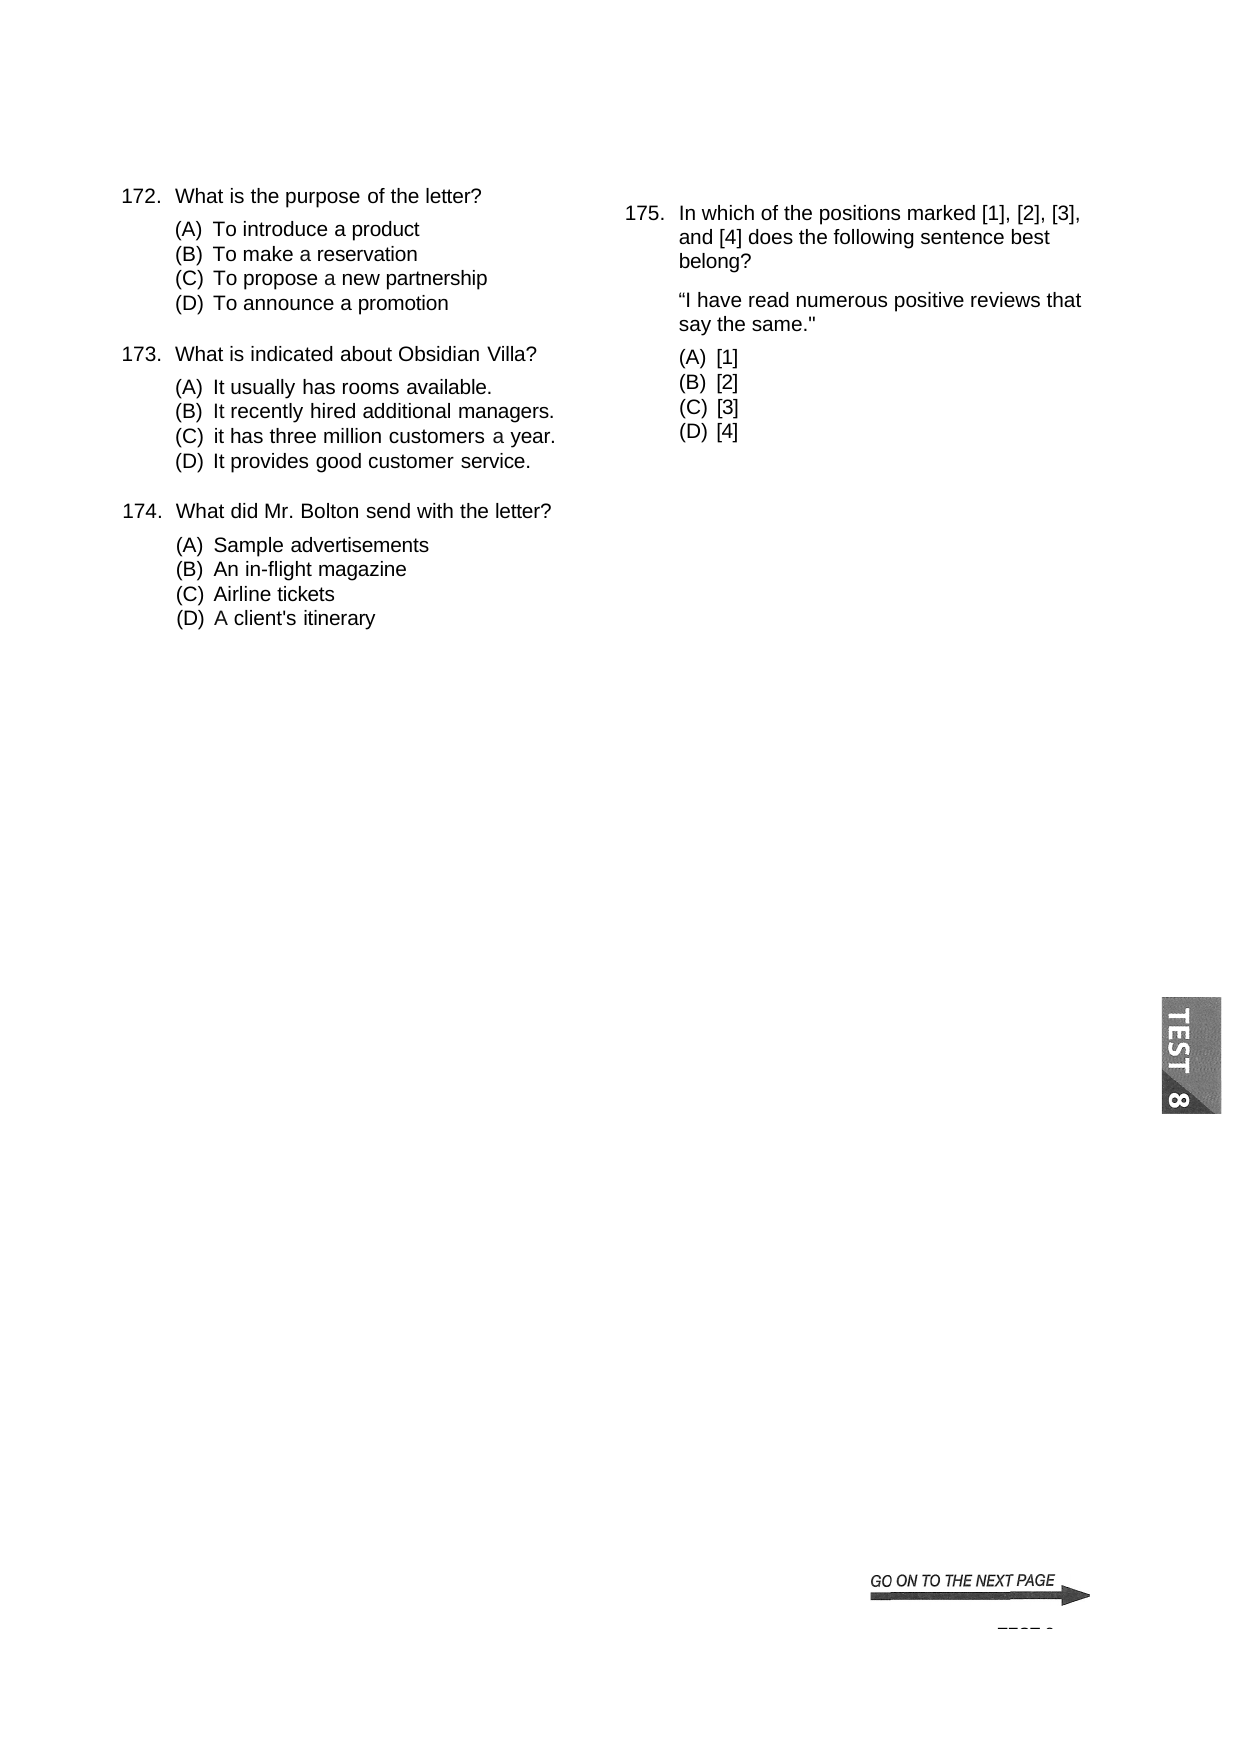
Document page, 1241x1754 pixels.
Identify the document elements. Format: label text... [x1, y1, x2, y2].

list A client's itinerary [176, 606, 557, 630]
text (C) [3] [679, 394, 1240, 418]
picture [870, 1574, 1090, 1606]
list In which of the positions marked [1], [2], [3], and [4] does the following sentence best belong? [624, 200, 1085, 273]
list it has three million customers a year. [175, 424, 557, 448]
list It recently hired additional managers. [175, 399, 557, 423]
list It provides good customer service. [175, 449, 557, 473]
picture [1161, 997, 1222, 1114]
text (B) [2] [678, 370, 1240, 394]
list To make a reservation [175, 242, 557, 266]
list An in-flight magazine [176, 557, 557, 581]
list To propose a new partnership [175, 266, 557, 290]
list To introduce a product [174, 217, 557, 241]
text “I have read numerous positive reviews that say the same." [678, 288, 1111, 336]
list Airline tickets [176, 582, 557, 606]
list What did Mr. Bolton send with the letter? [122, 499, 557, 523]
list What is the purpose of the letter? [121, 184, 557, 208]
list What is indicated about Obsidian Villa? [121, 342, 557, 366]
list It usually has rooms available. [175, 375, 557, 399]
list To announce a promotion [175, 291, 557, 315]
text (A) [1] [678, 345, 1240, 369]
list Sample advertisements [176, 533, 557, 557]
text (D) [4] [679, 419, 1240, 443]
